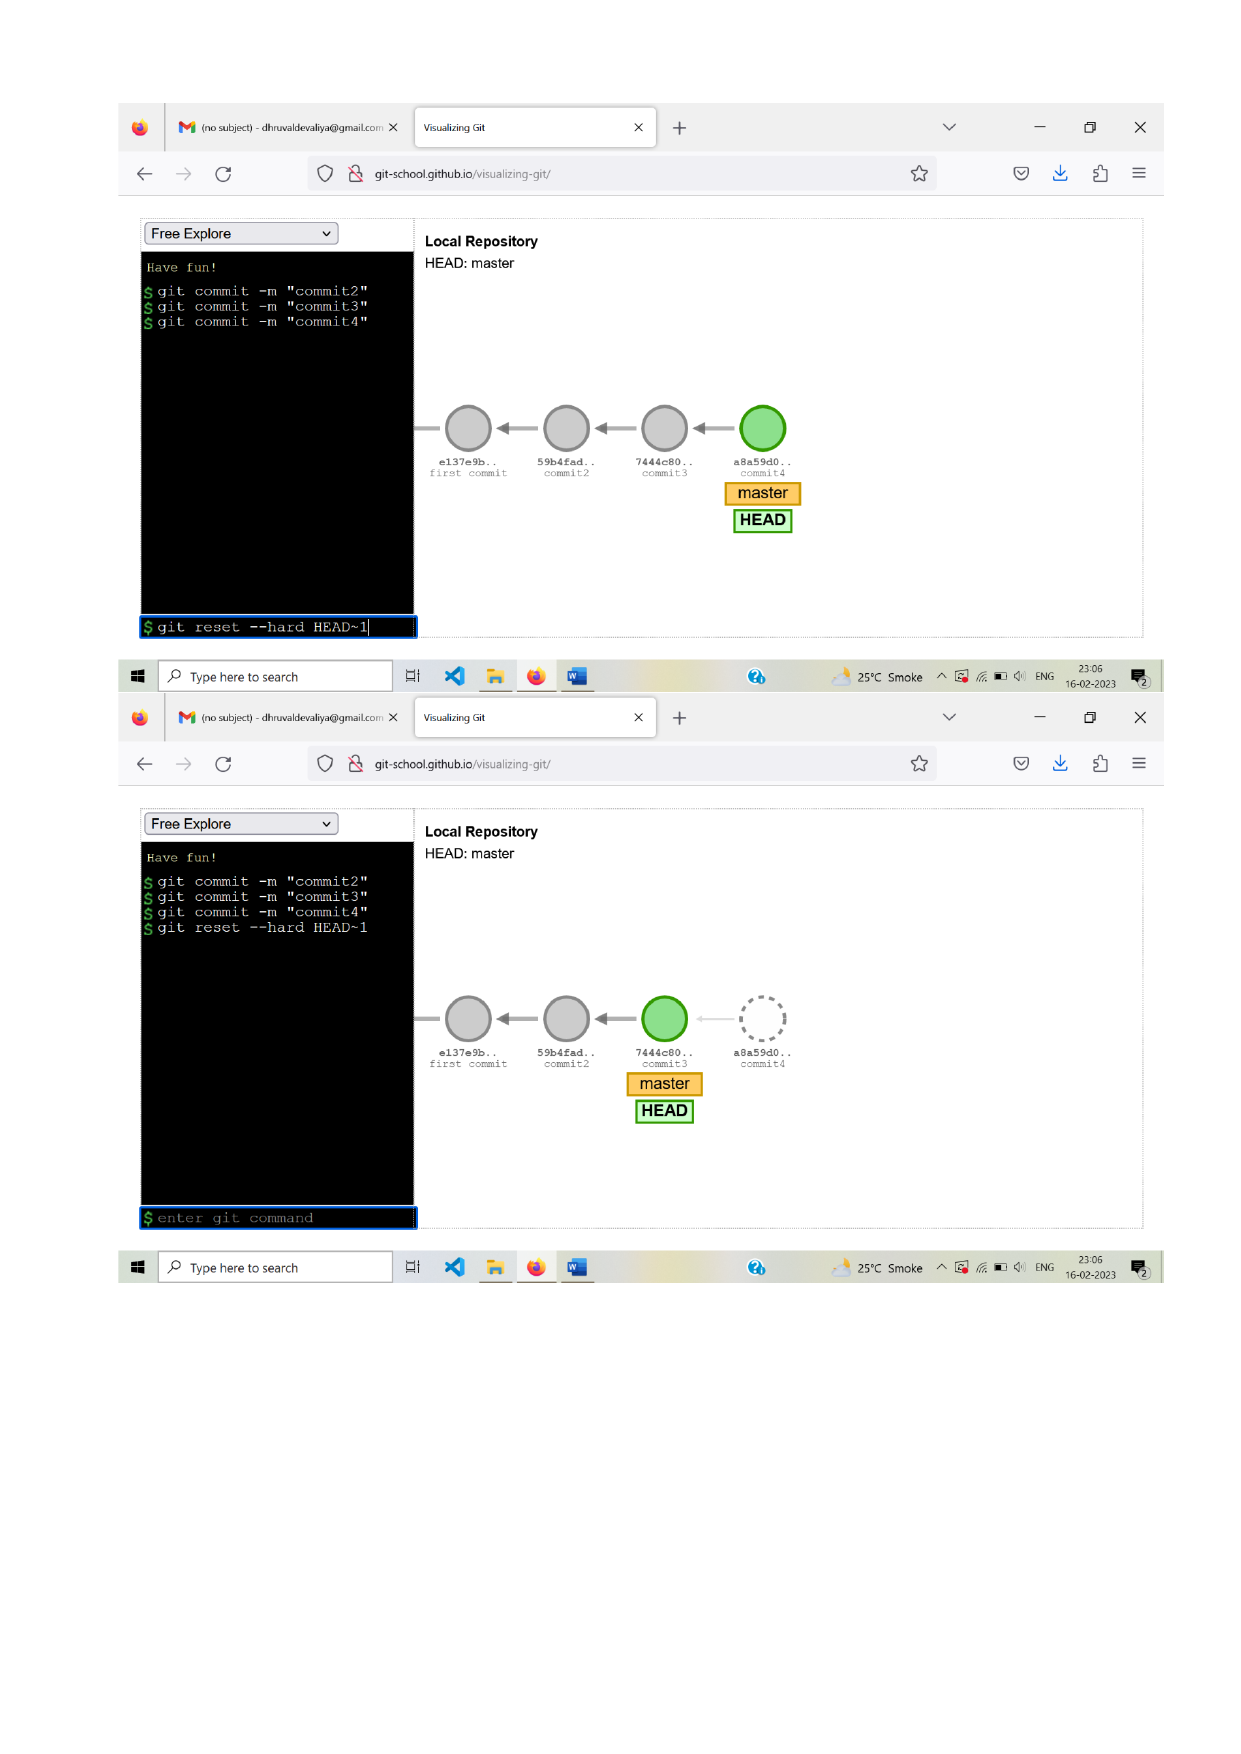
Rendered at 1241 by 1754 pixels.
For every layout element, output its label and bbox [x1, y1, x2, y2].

picture [118, 103, 1164, 692]
picture [118, 693, 1164, 1283]
